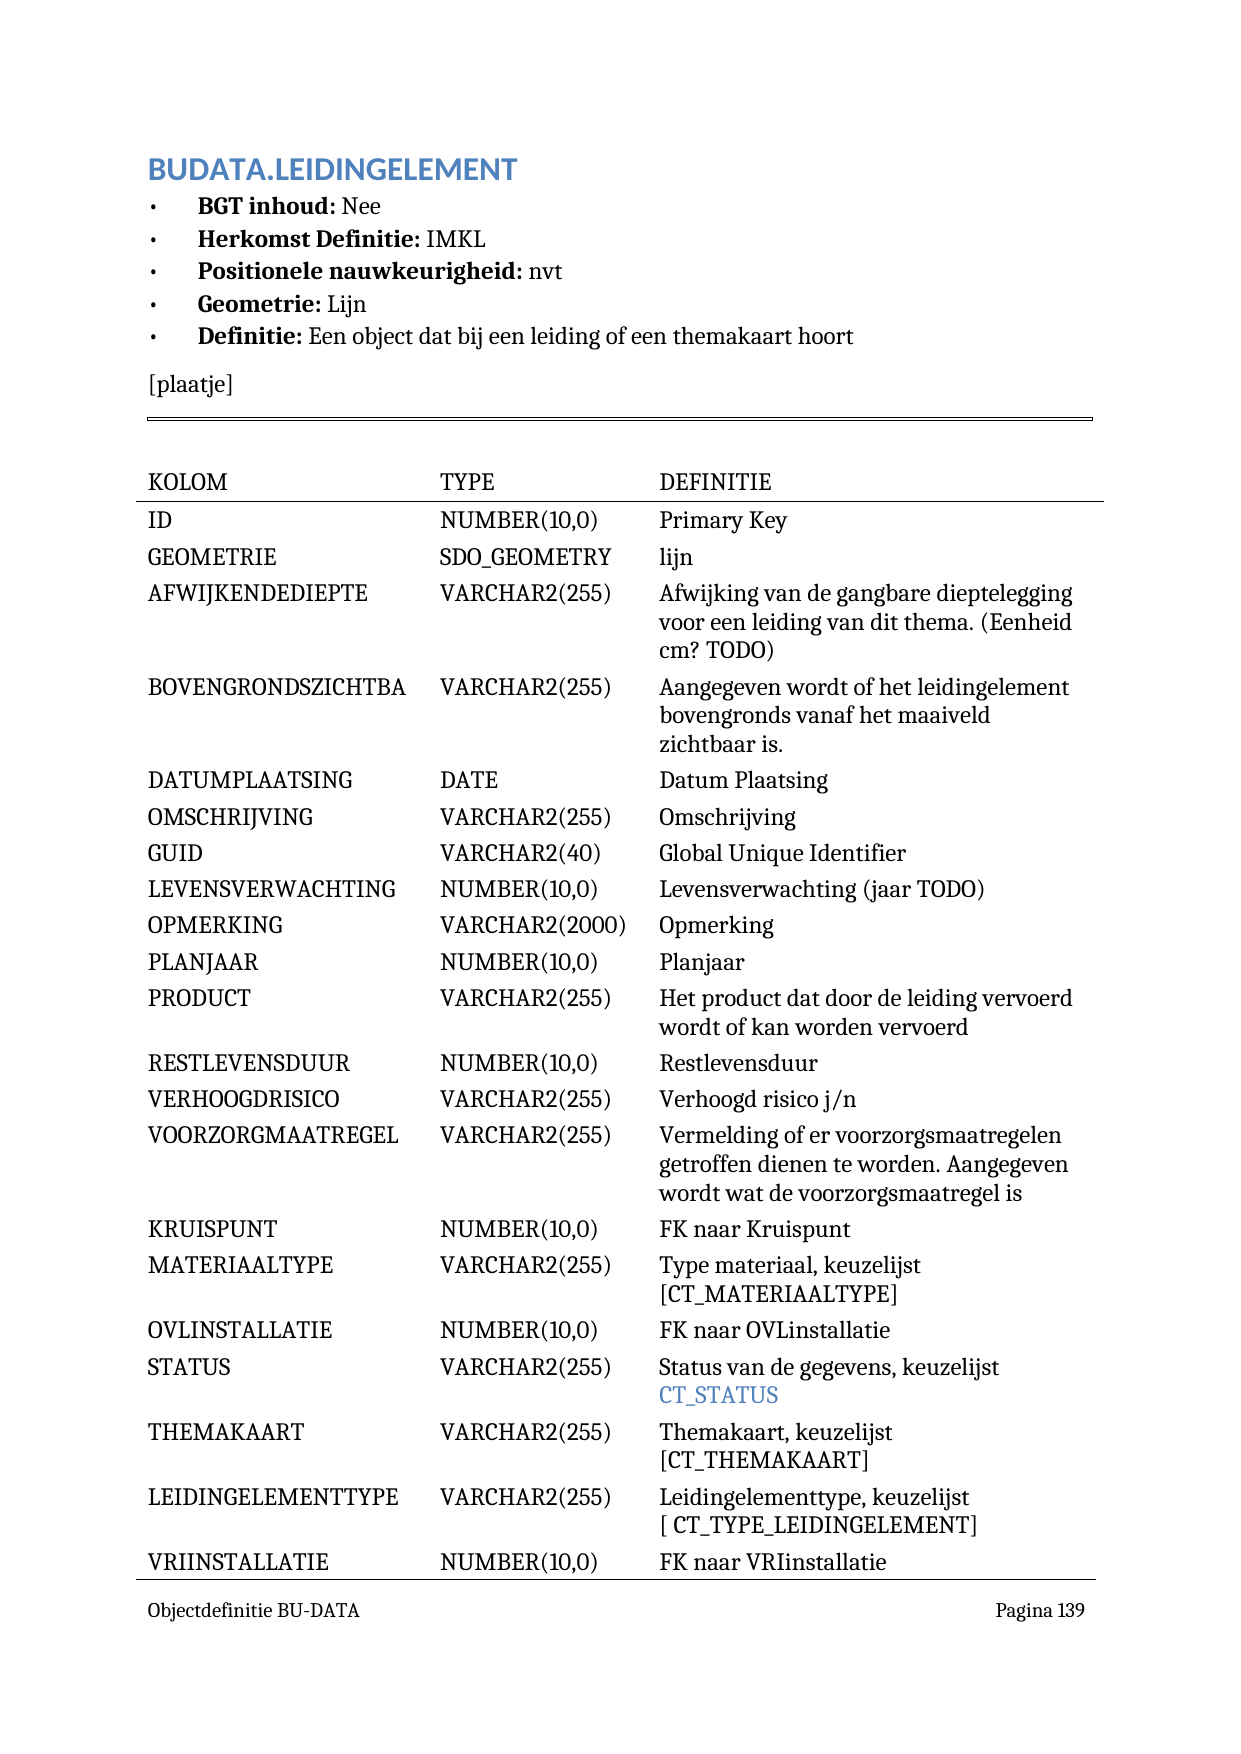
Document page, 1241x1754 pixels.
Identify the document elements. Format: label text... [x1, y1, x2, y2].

list BGT inhoud: Nee [148, 192, 1093, 221]
list Positionele nauwkeurigheid: nvt [148, 257, 1093, 286]
list Herkomst Definitie: IMKL [148, 224, 1093, 253]
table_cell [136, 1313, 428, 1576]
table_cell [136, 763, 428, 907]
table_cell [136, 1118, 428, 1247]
list Geometrie: Lijn [148, 289, 1093, 318]
list Definitie: Een object dat bij een leiding of een themakaart hoort [148, 322, 1093, 351]
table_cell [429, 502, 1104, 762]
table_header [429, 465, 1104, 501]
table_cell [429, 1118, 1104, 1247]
text [plaatje] [148, 369, 1093, 398]
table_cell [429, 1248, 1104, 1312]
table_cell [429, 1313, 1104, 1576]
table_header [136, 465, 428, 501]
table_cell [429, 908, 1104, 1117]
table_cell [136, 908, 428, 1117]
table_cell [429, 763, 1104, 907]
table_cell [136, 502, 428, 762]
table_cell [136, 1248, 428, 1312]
subtitle BUDATA.LEIDINGELEMENT [148, 148, 1093, 188]
